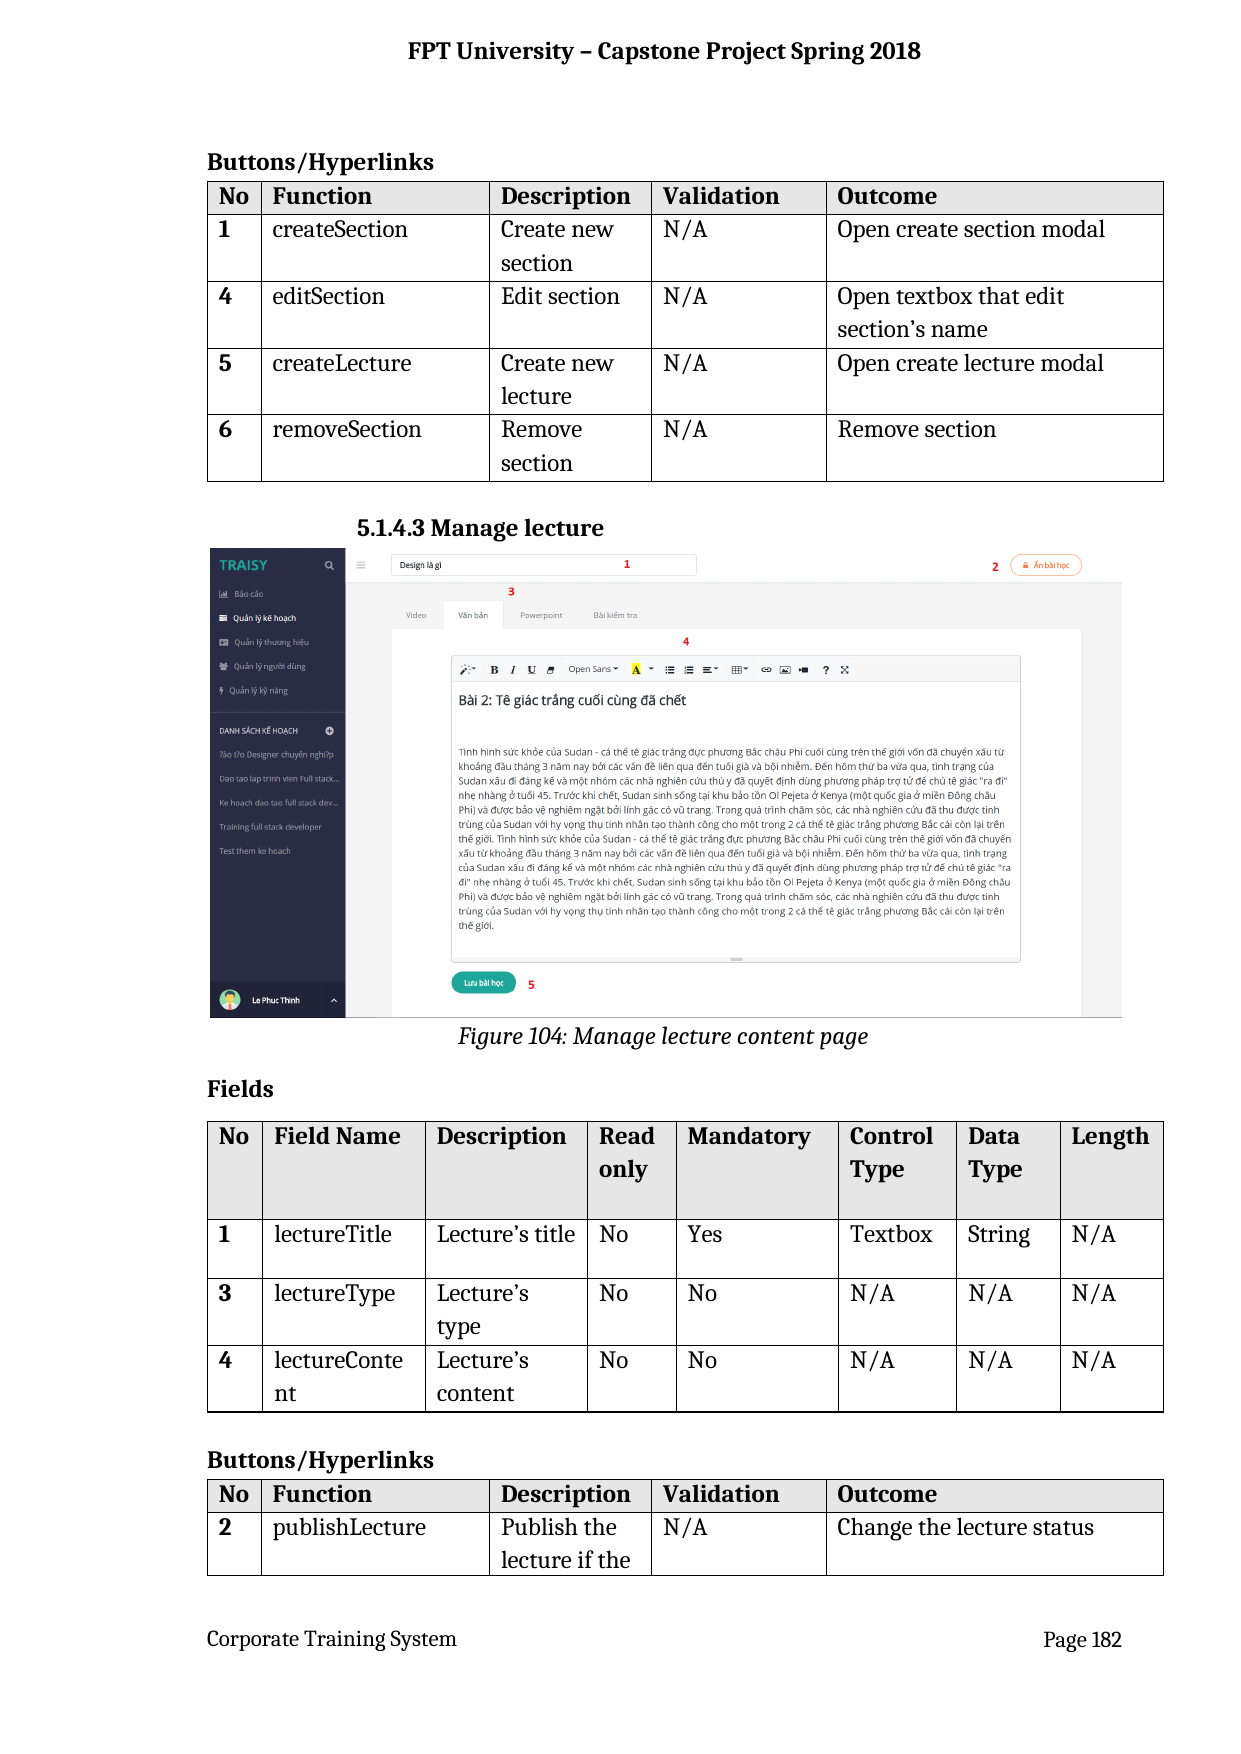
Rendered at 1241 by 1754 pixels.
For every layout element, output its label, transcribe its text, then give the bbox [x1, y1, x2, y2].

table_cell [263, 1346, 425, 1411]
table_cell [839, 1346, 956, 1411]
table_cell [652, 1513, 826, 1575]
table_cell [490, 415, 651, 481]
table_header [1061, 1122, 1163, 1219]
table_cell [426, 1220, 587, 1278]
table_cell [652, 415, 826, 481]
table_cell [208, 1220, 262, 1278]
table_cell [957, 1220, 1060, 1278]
text Figure 104: Manage lecture content page [207, 1022, 1122, 1050]
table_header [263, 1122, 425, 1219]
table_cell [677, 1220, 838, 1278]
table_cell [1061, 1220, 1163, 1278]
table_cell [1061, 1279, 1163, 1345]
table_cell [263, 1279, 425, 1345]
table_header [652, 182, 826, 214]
text Fields [207, 1075, 1122, 1104]
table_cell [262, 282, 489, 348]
picture [210, 548, 1123, 1018]
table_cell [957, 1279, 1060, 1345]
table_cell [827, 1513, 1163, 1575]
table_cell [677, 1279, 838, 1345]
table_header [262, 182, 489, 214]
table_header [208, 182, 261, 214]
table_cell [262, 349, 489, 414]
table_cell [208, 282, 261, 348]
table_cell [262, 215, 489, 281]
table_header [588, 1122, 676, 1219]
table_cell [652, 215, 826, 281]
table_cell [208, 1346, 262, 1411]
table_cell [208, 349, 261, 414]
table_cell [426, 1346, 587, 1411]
text Buttons/Hyperlinks [207, 1446, 1122, 1474]
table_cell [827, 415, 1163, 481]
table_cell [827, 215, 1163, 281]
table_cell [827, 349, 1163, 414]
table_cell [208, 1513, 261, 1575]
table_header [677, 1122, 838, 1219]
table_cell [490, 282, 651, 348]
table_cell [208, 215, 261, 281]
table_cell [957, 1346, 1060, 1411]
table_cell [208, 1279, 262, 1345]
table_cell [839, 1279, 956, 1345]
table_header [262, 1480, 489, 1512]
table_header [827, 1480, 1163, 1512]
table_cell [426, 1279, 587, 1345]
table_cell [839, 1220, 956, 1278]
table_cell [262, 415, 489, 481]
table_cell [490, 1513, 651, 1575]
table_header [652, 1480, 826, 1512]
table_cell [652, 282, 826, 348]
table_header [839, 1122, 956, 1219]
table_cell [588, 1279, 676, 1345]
subtitle 5.1.4.3 Manage lecture [357, 514, 1124, 543]
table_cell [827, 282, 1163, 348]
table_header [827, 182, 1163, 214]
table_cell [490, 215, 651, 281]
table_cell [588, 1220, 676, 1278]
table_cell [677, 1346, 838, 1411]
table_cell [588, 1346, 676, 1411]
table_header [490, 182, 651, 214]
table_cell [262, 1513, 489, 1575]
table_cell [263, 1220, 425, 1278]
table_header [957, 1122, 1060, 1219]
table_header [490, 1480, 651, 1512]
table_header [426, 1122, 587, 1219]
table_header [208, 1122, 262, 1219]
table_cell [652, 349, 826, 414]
text Buttons/Hyperlinks [207, 148, 1122, 176]
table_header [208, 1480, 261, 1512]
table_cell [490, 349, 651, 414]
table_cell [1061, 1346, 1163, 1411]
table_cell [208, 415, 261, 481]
